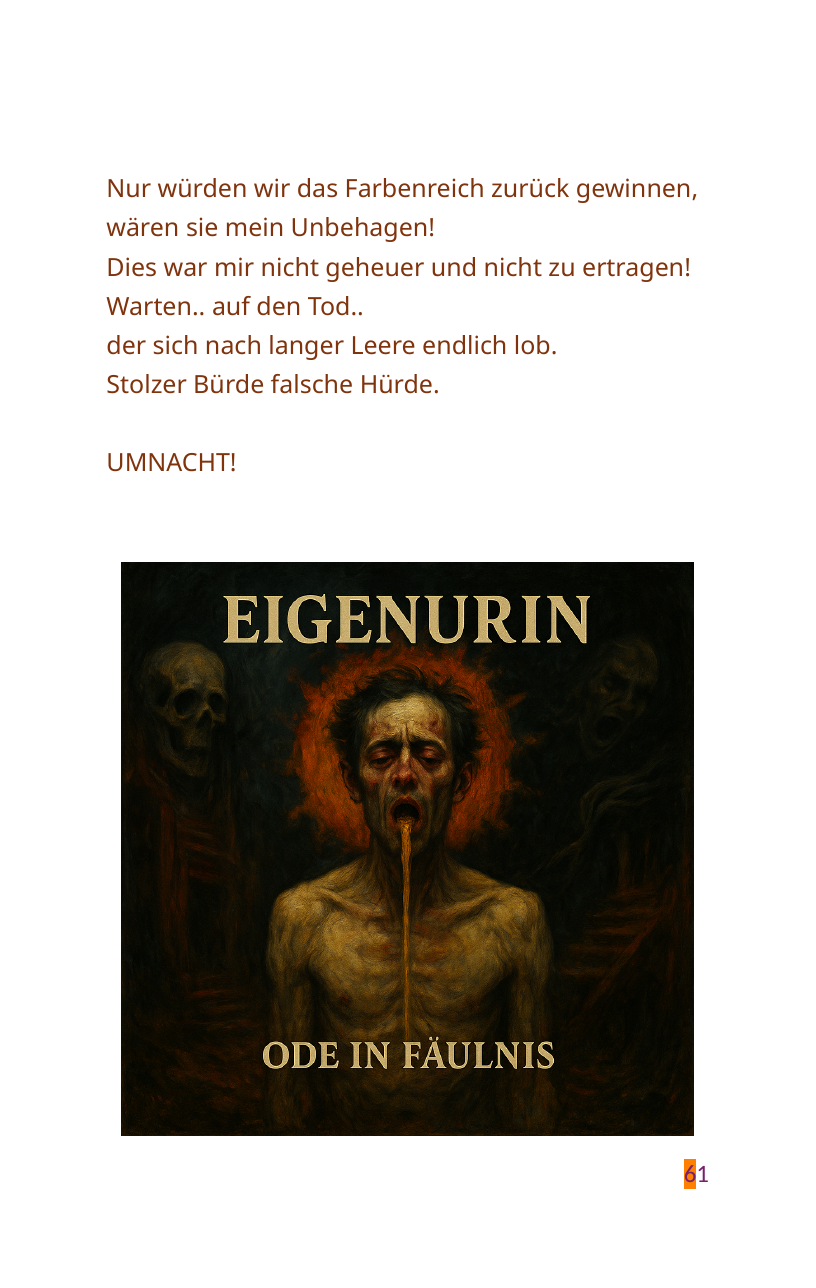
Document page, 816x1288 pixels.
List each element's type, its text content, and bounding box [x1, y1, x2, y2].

text Nur würden wir das Farbenreich zurück gewinnen, [106, 171, 709, 205]
text der sich nach langer Leere endlich lob. [106, 327, 709, 362]
text Stolzer Bürde falsche Hürde. [106, 367, 709, 401]
text wären sie mein Unbehagen! [106, 210, 709, 244]
text Warten.. auf den Tod.. [106, 288, 709, 322]
picture [121, 562, 694, 1136]
text UMNACHT! [106, 445, 709, 479]
text Dies war mir nicht geheuer und nicht zu ertragen! [106, 249, 709, 283]
